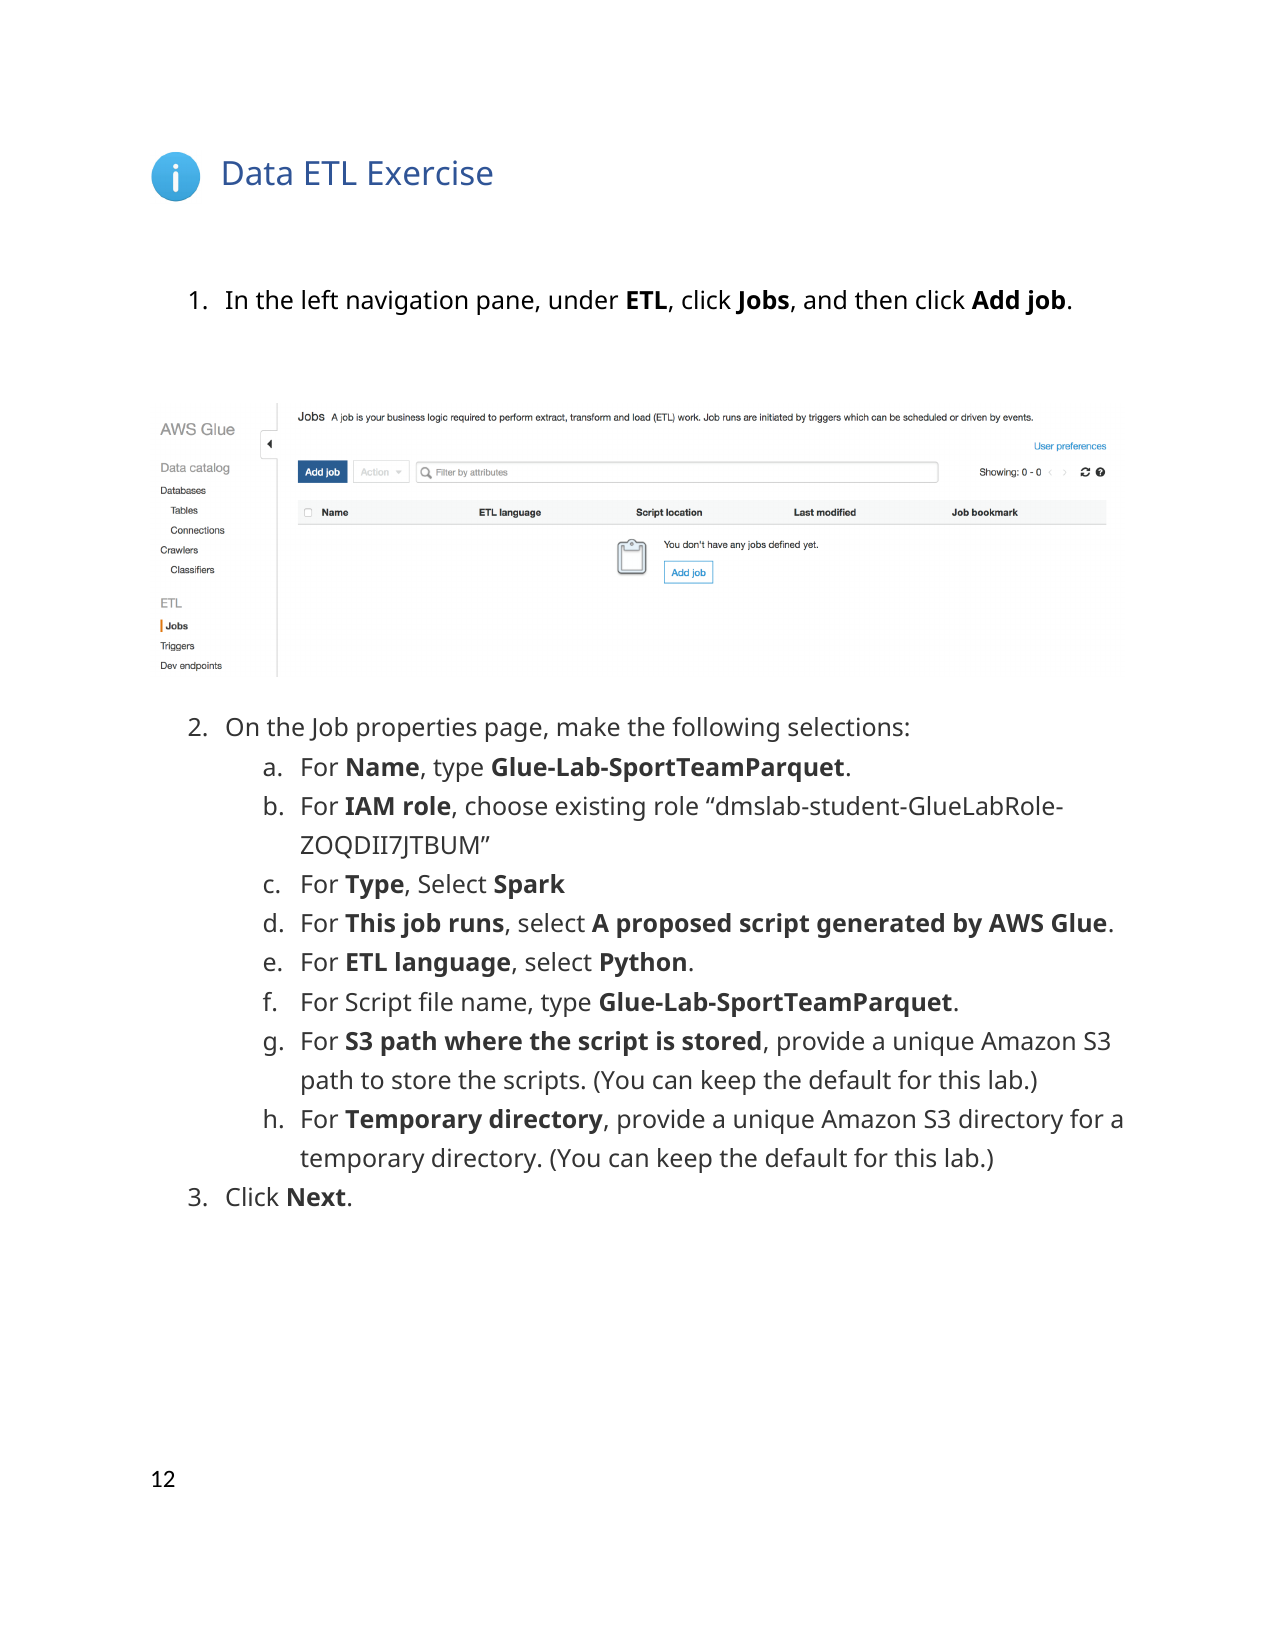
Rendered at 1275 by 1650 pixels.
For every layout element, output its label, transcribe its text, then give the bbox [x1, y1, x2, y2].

list For This job runs, select A proposed script generated by AWS Glue. [262, 906, 1125, 940]
list Click Next. [187, 1180, 1125, 1214]
list For IAM role, choose existing role “dmslab-student-GlueLabRole-ZOQDII7JTBUM” [262, 788, 1125, 862]
list For Type, Select Spark [262, 867, 1125, 901]
subtitle Data ETL Exercise [202, 150, 1125, 195]
list For ETL language, select Python. [262, 945, 1125, 979]
picture [150, 403, 1125, 677]
list For Name, type Glue-Lab-SportTeamParquet. [262, 749, 1125, 783]
picture [150, 150, 202, 204]
list On the Job properties page, make the following selections: [187, 710, 1125, 744]
list In the left navigation pane, under ETL, click Jobs, and then click Add job. [187, 283, 1125, 317]
list For Script file name, type Glue-Lab-SportTeamParquet. [262, 984, 1125, 1018]
list For S3 path where the script is stored, provide a unique Amazon S3 path to store the scripts. (You can keep the default for this lab.) [262, 1023, 1125, 1097]
list For Temporary directory, provide a unique Amazon S3 directory for a temporary directory. (You can keep the default for this lab.) [262, 1102, 1125, 1175]
